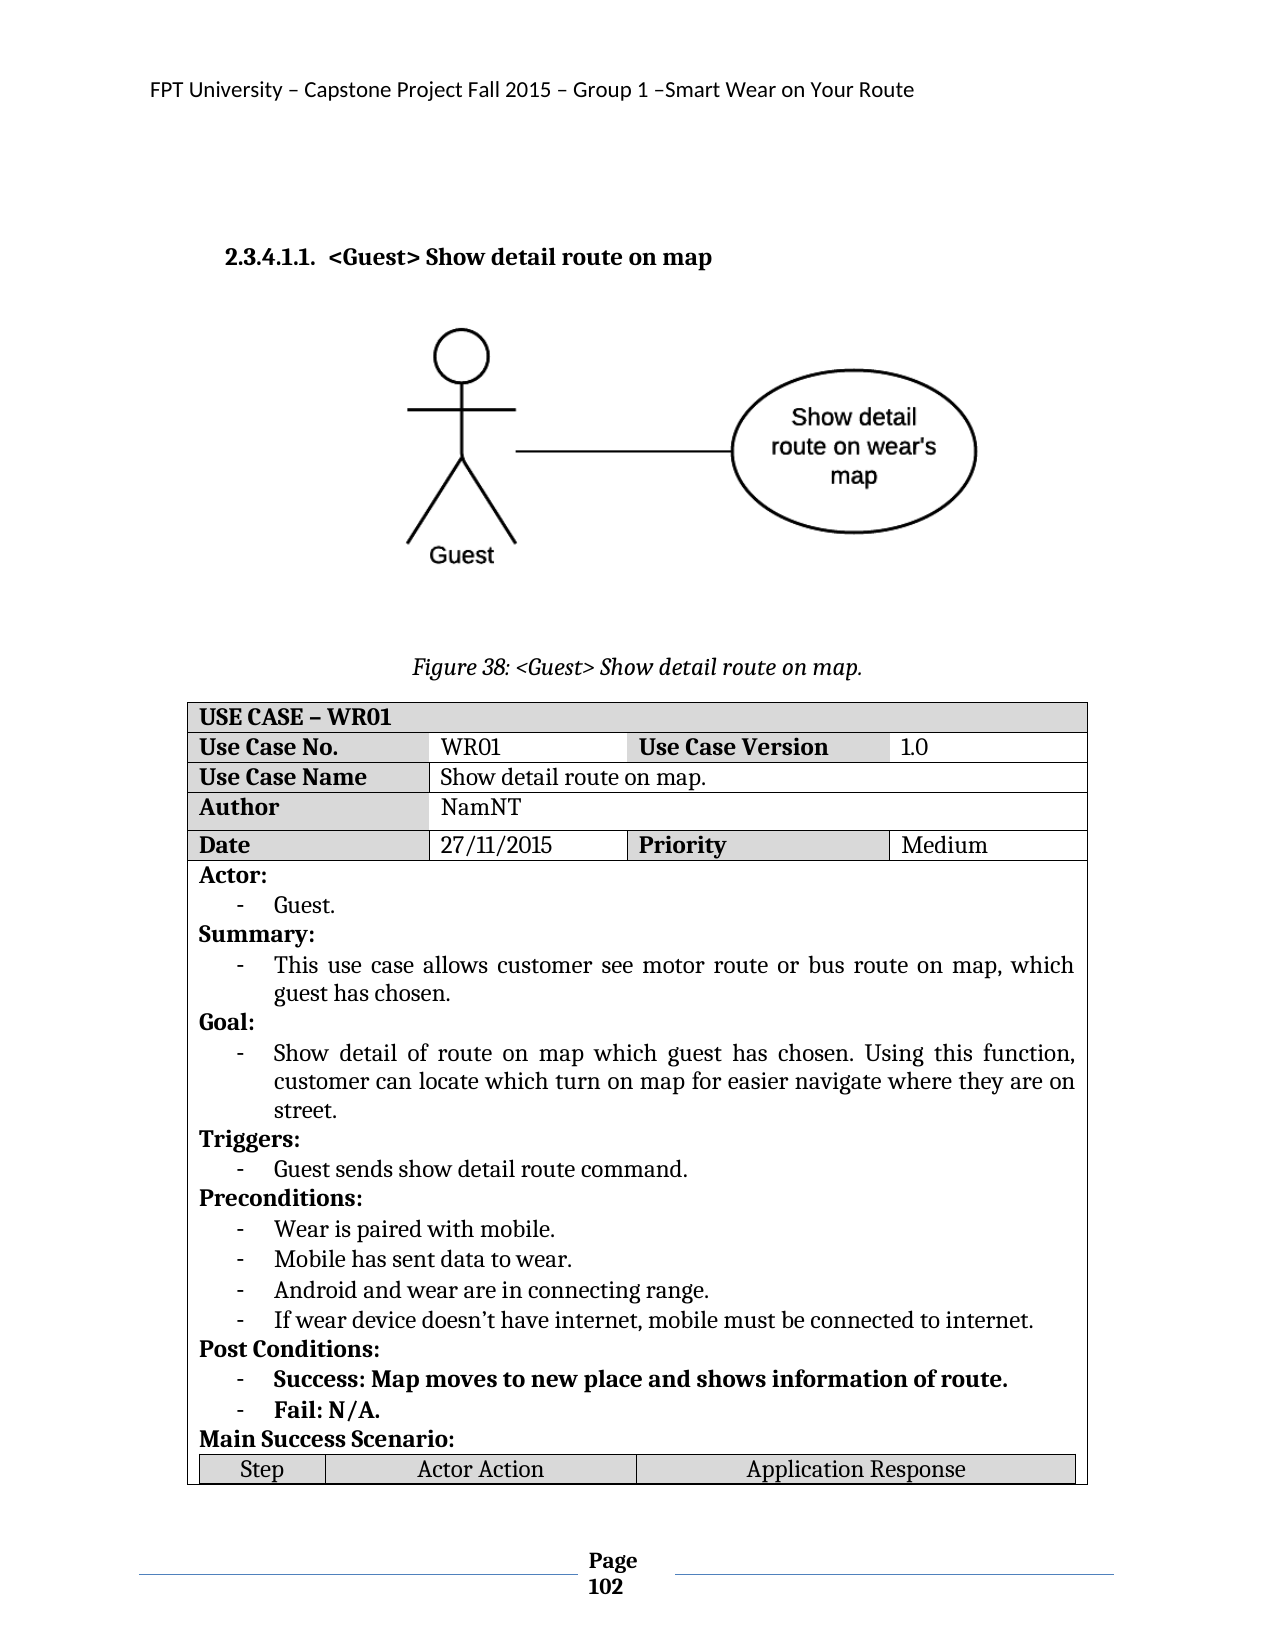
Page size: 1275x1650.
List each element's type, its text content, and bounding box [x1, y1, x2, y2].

table_cell Use Case Name [188, 763, 429, 792]
table_cell Date [188, 831, 429, 860]
table_cell Show detail route on map. [430, 763, 1087, 792]
table_cell WR01 [429, 733, 627, 762]
table_cell NamNT [429, 793, 1087, 830]
picture [245, 276, 1030, 628]
table_cell Priority [628, 831, 889, 860]
subtitle <Guest> Show detail route on map [225, 243, 1125, 272]
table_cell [188, 861, 1087, 1484]
table_cell Use Case Version [627, 733, 890, 762]
table_cell Author [188, 793, 429, 830]
table_cell Use Case No. [188, 733, 429, 762]
table_cell 27/11/2015 [430, 831, 627, 860]
table_header USE CASE – WR01 [188, 703, 1087, 732]
table_cell 1.0 [890, 733, 1087, 762]
table_cell Medium [890, 831, 1087, 860]
